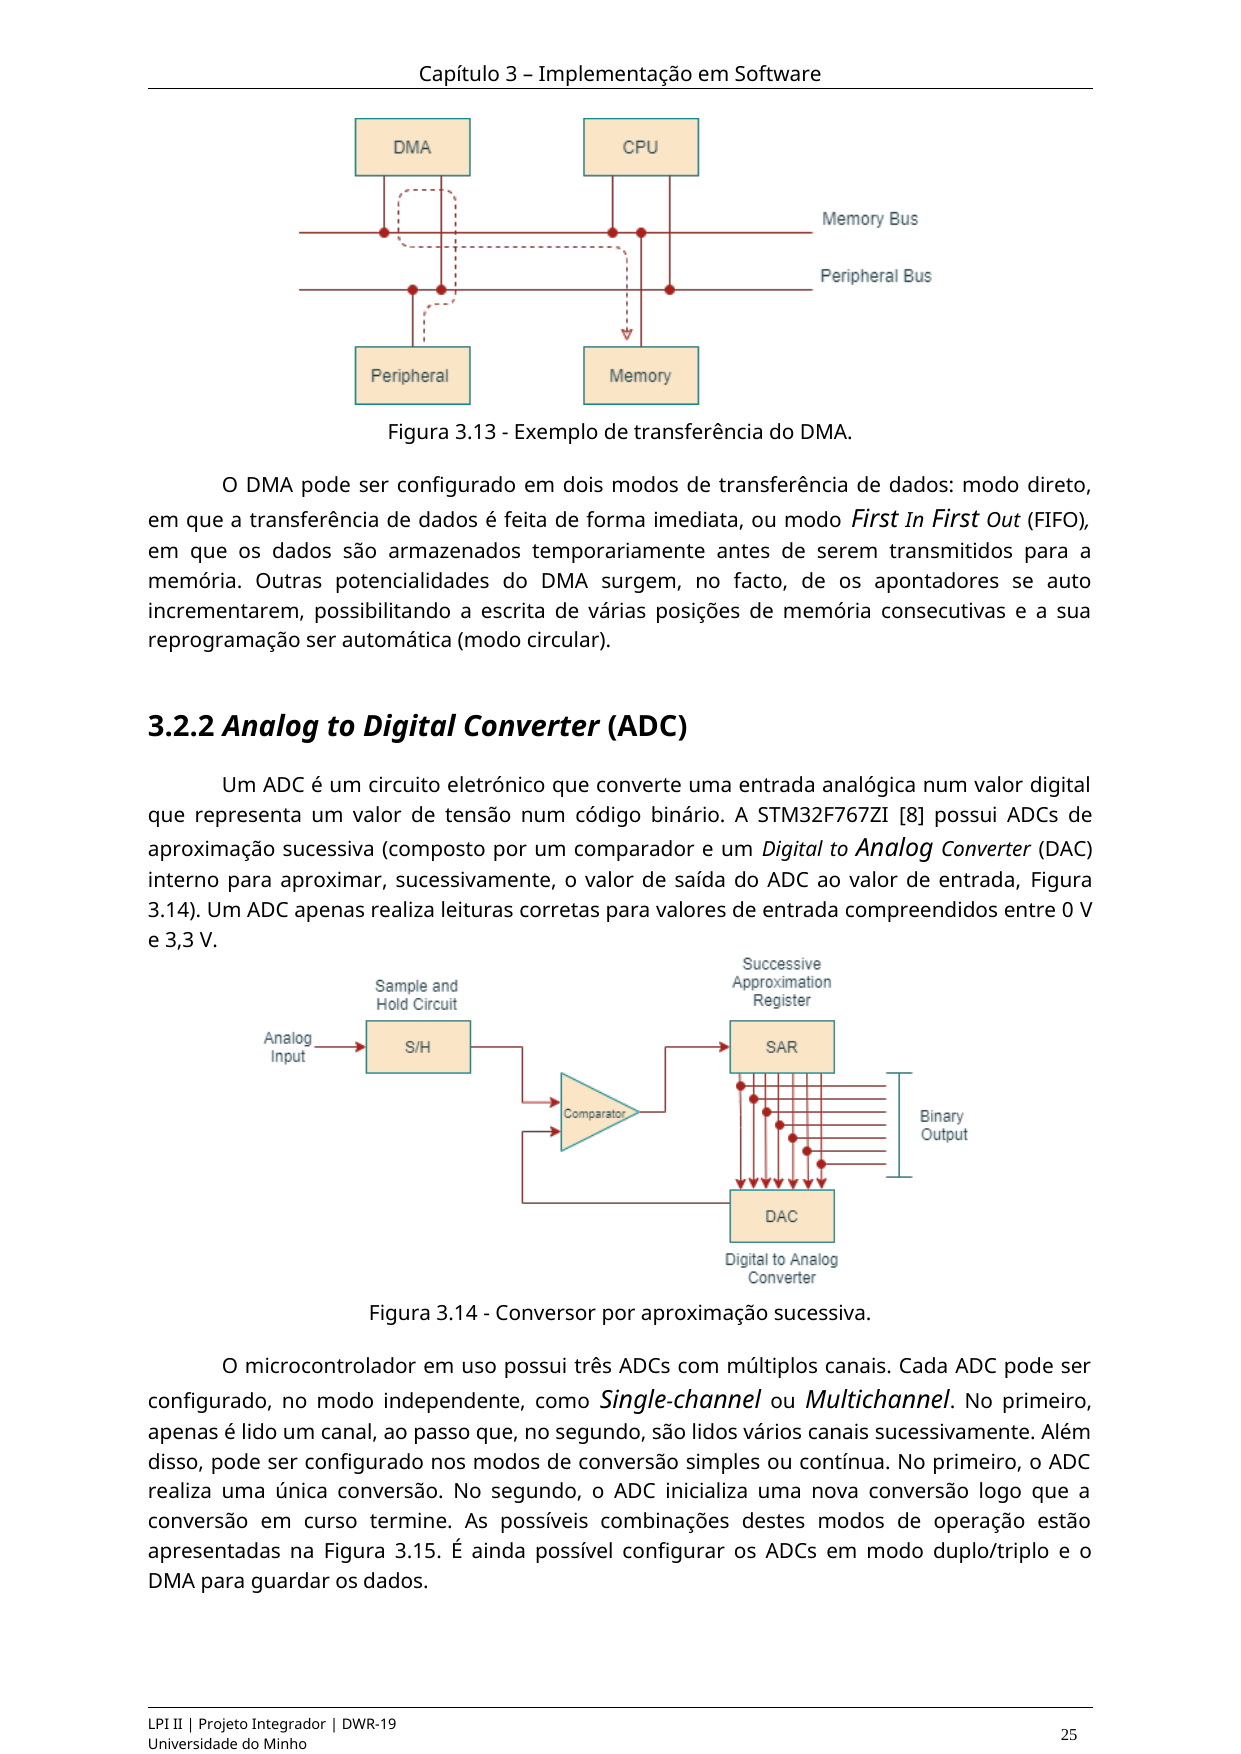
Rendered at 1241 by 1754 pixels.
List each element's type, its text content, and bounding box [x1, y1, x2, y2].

picture [298, 118, 942, 405]
subtitle Analog to Digital Converter (ADC) [148, 705, 1092, 745]
text Um ADC é um circuito eletrónico que converte uma entrada analógica num valor digital que representa um valor de tensão num código binário. A STM32F767ZI possui ADCs de aproximação sucessiva (composto por um comparador e um Digital to Analog Converter (DAC) interno para aproximar, sucessivamente, o valor de saída do ADC ao valor de entrada, Figura 3.3). Um ADC apenas realiza leituras corretas para valores de entrada compreendidos entre 0 V e 3,3 V. [148, 770, 1092, 953]
text O DMA pode ser configurado em dois modos de transferência de dados: modo direto, em que a transferência de dados é feita de forma imediata, ou modo First In First Out (FIFO), em que os dados são armazenados temporariamente antes de serem transmitidos para a memória. Outras potencialidades do DMA surgem, no facto, de os apontadores se auto incrementarem, possibilitando a escrita de várias posições de memória consecutivas e a sua reprogramação ser automática (modo circular). [148, 471, 1092, 654]
picture [262, 954, 978, 1286]
